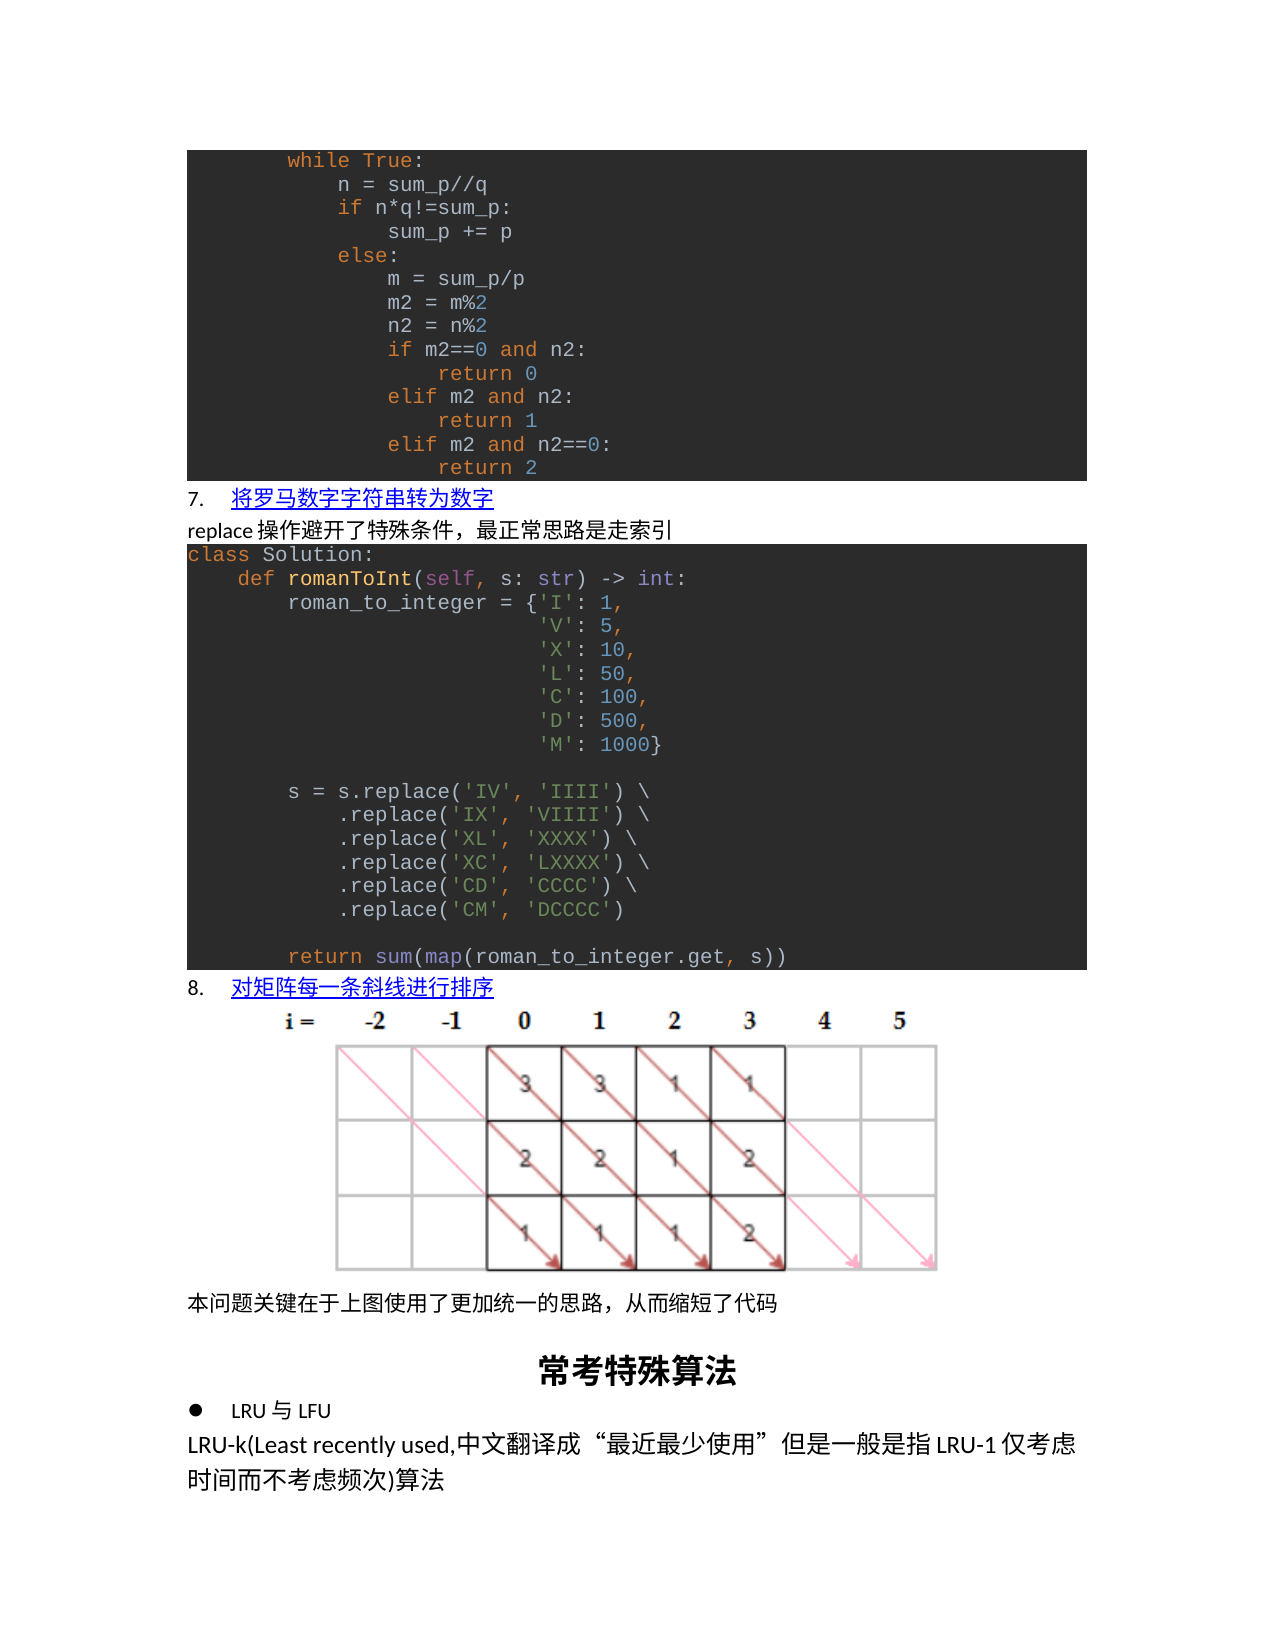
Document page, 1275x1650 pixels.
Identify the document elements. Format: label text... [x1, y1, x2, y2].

text class Solution: def romanToInt(self, s: str) -> int: roman_to_integer = {'I': 1, 'V': 5, 'X': 10, 'L': 50, 'C': 100, 'D': 500, 'M': 1000} s = s.replace('IV', 'IIII') \ .replace('IX', 'VIIII') \ .replace('XL', 'XXXX') \ .replace('XC', 'LXXXX') \ .replace('CD', 'CCCC') \ .replace('CM', 'DCCCC') return sum(map(roman_to_integer.get, s)) [187, 544, 1087, 970]
text replace操作避开了特殊条件，最正常思路是走索引 [187, 513, 1087, 544]
list 对矩阵每一条斜线进行排序 [187, 970, 1087, 1002]
text LRU-k(Least recently used,中文翻译成“最近最少使用”但是一般是指LRU-1仅考虑时间而不考虑频次)算法 [187, 1424, 1087, 1497]
list 将罗马数字字符串转为数字 [187, 481, 1087, 513]
picture [187, 1001, 1077, 1287]
text 常考特殊算法 [187, 1345, 1087, 1393]
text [187, 150, 1087, 481]
text 本问题关键在于上图使用了更加统一的思路，从而缩短了代码 [187, 1286, 1087, 1318]
list LRU 与 LFU [187, 1393, 1087, 1424]
